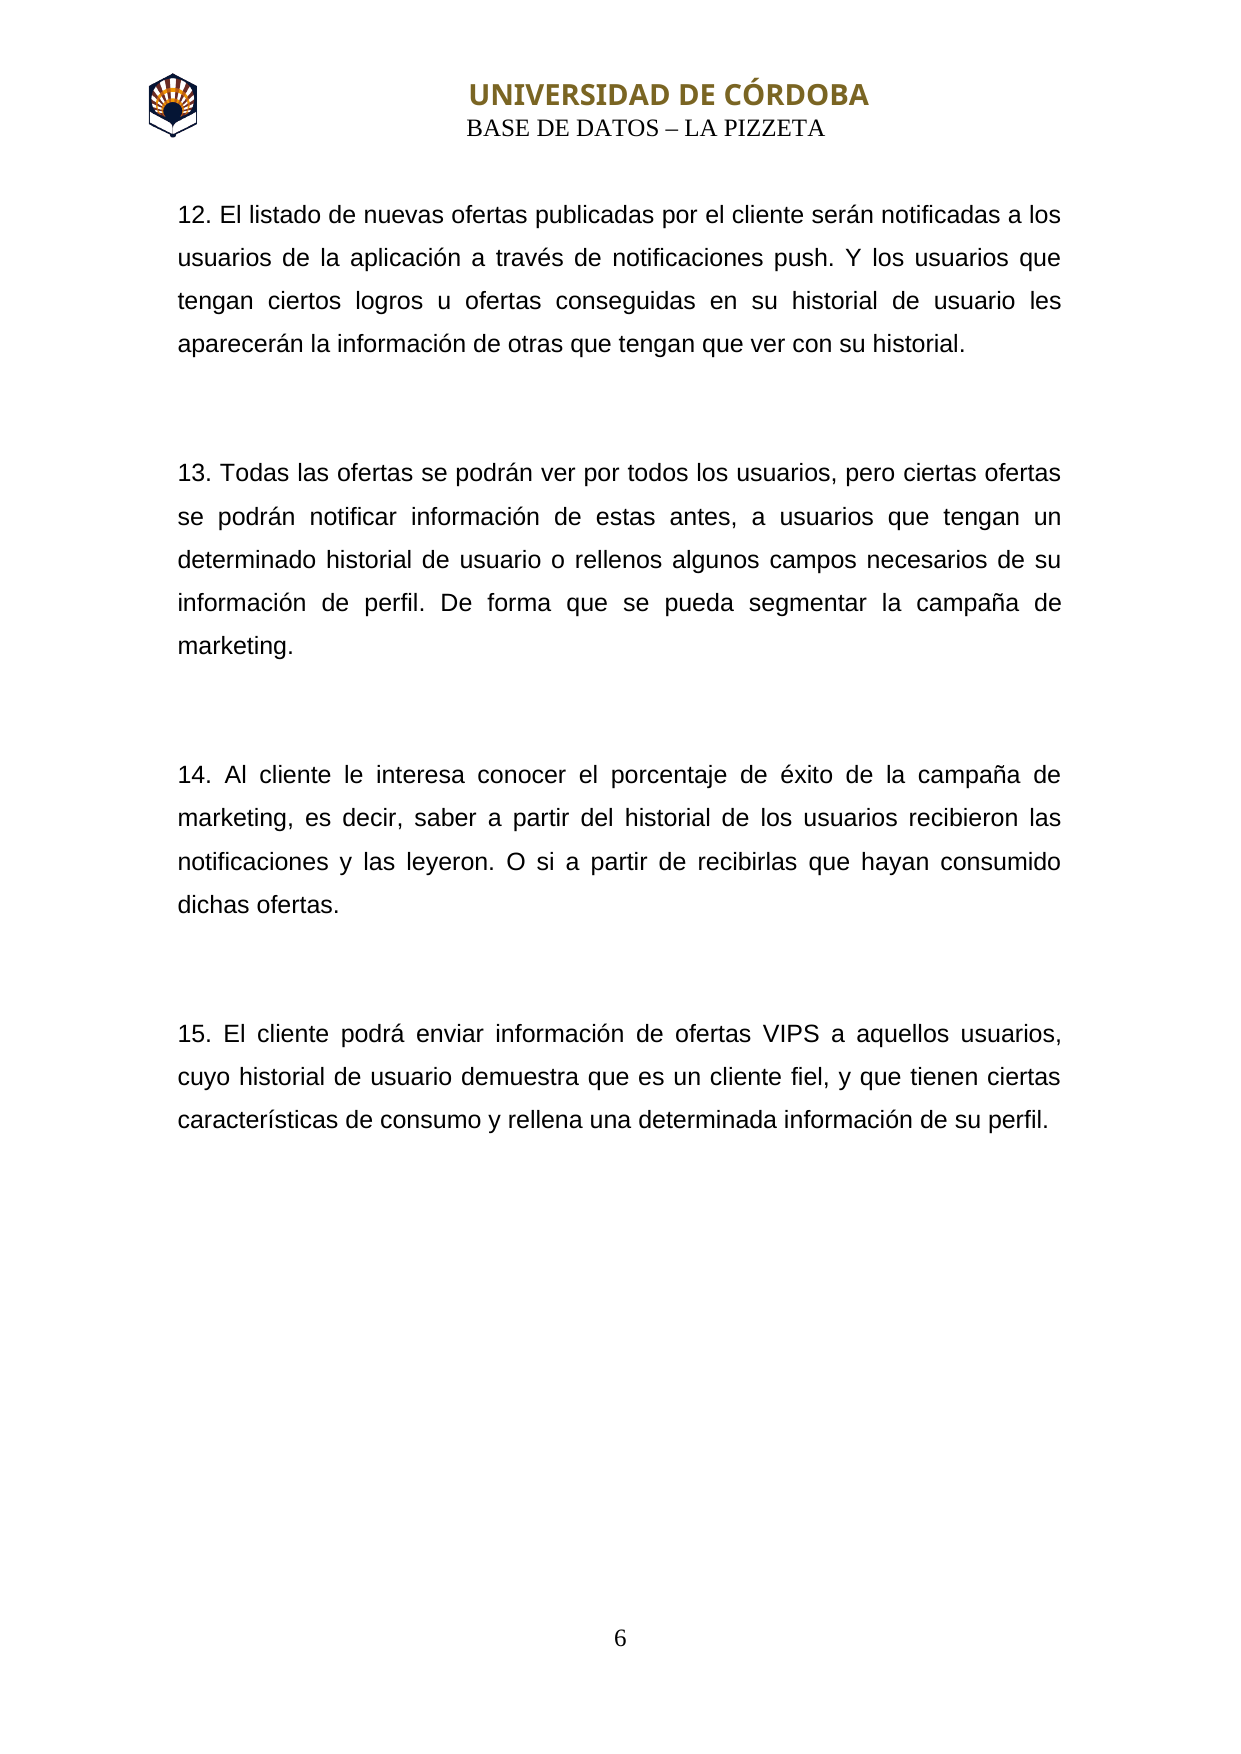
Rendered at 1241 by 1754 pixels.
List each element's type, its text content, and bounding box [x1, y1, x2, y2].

text 12. El listado de nuevas ofertas publicadas por el cliente serán notificadas a los usuarios de la aplicación a través de notificaciones push. Y los usuarios que tengan ciertos logros u ofertas conseguidas en su historial de usuario les aparecerán la información de otras que tengan que ver con su historial. [177, 200, 1063, 358]
text 15. El cliente podrá enviar información de ofertas VIPS a aquellos usuarios, cuyo historial de usuario demuestra que es un cliente fiel, y que tienen ciertas características de consumo y rellena una determinada información de su perfil. [177, 1019, 1063, 1134]
text 13. Todas las ofertas se podrán ver por todos los usuarios, pero ciertas ofertas se podrán notificar información de estas antes, a usuarios que tengan un determinado historial de usuario o rellenos algunos campos necesarios de su información de perfil. De forma que se pueda segmentar la campaña de marketing. [177, 458, 1063, 660]
text 14. Al cliente le interesa conocer el porcentaje de éxito de la campaña de marketing, es decir, saber a partir del historial de los usuarios recibieron las notificaciones y las leyeron. O si a partir de recibirlas que hayan consumido dichas ofertas. [177, 760, 1063, 918]
picture [148, 73, 198, 138]
